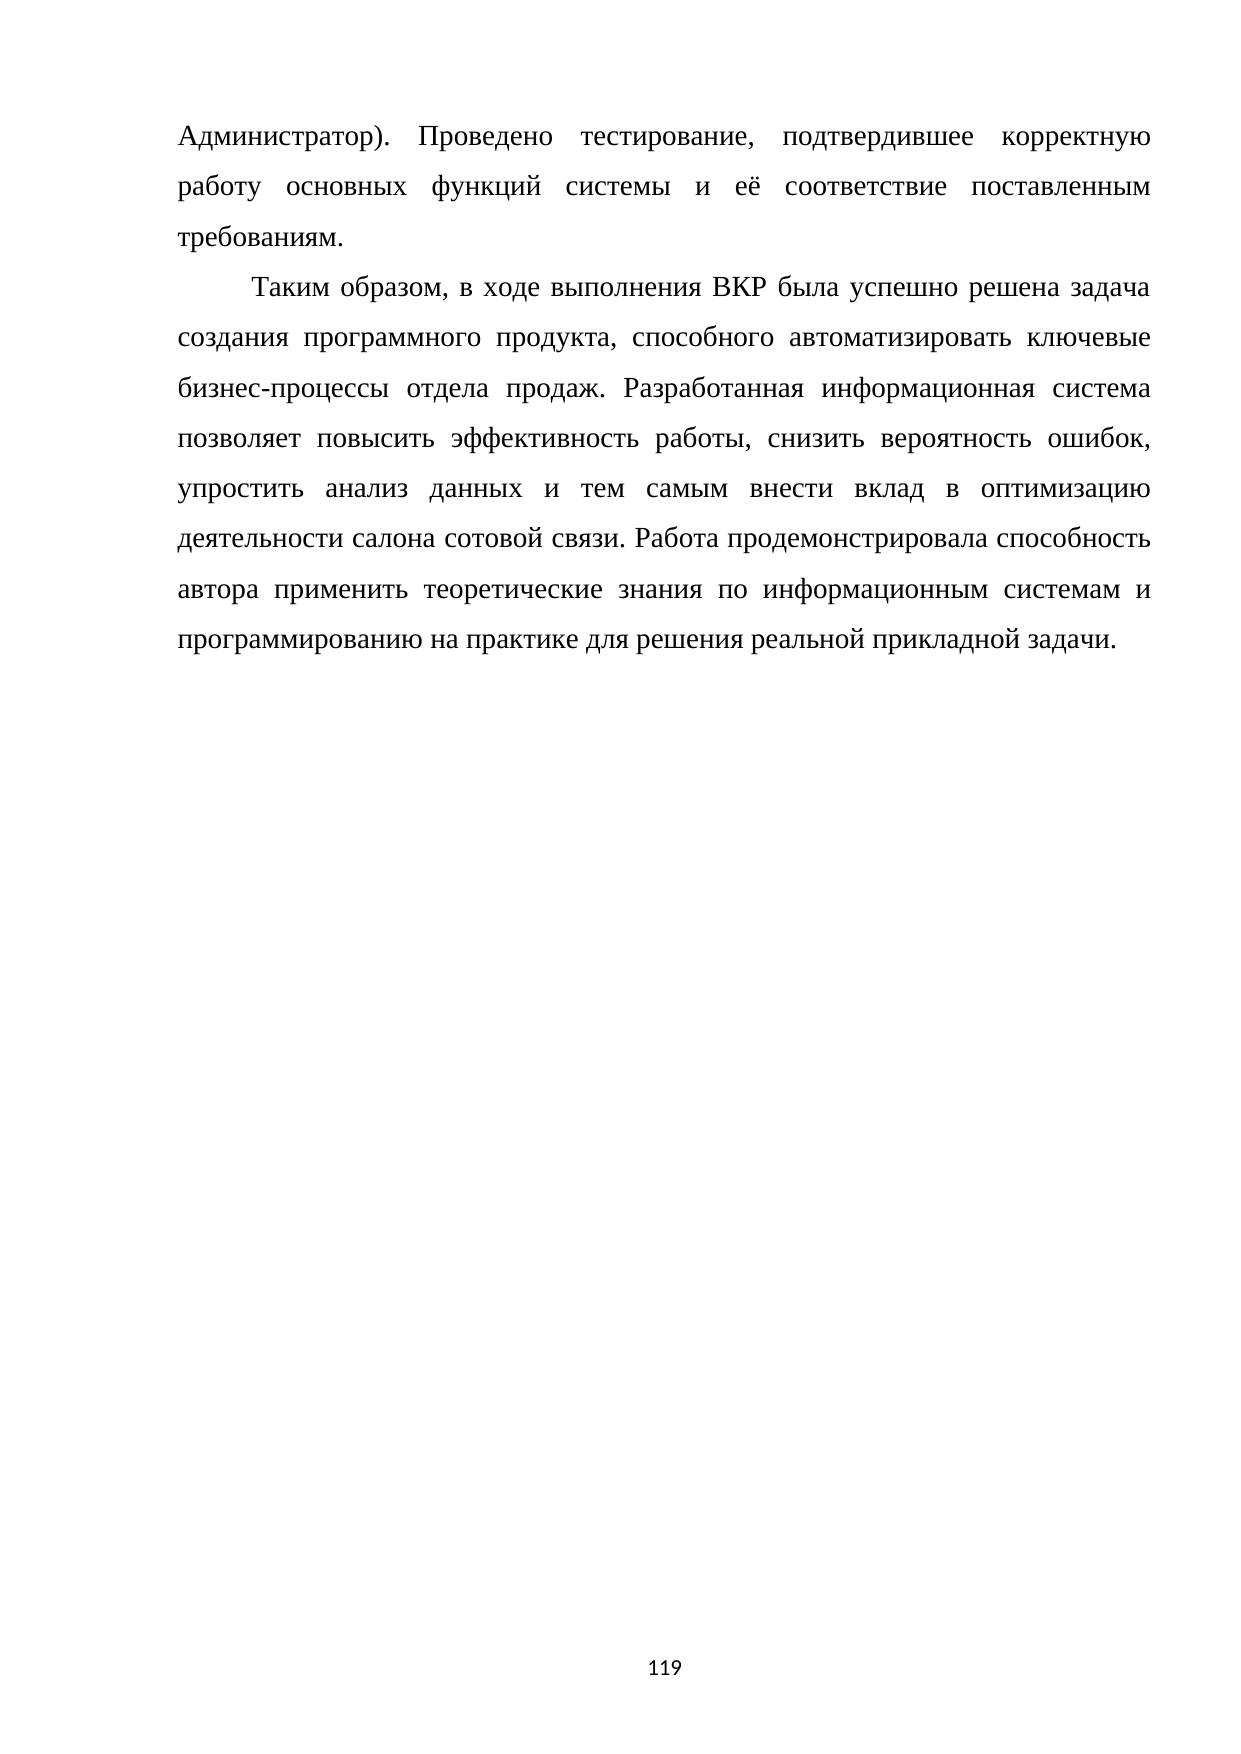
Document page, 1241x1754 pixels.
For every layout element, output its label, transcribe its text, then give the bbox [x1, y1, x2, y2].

text Таким образом, в ходе выполнения ВКР была успешно решена задача создания программного продукта, способного автоматизировать ключевые бизнес-процессы отдела продаж. Разработанная информационная система позволяет повысить эффективность работы, снизить вероятность ошибок, упростить анализ данных и тем самым внести вклад в оптимизацию деятельности салона сотовой связи. Работа продемонстрировала способность автора применить теоретические знания по информационным системам и программированию на практике для решения реальной прикладной задачи. [177, 269, 1152, 655]
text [177, 118, 1152, 252]
